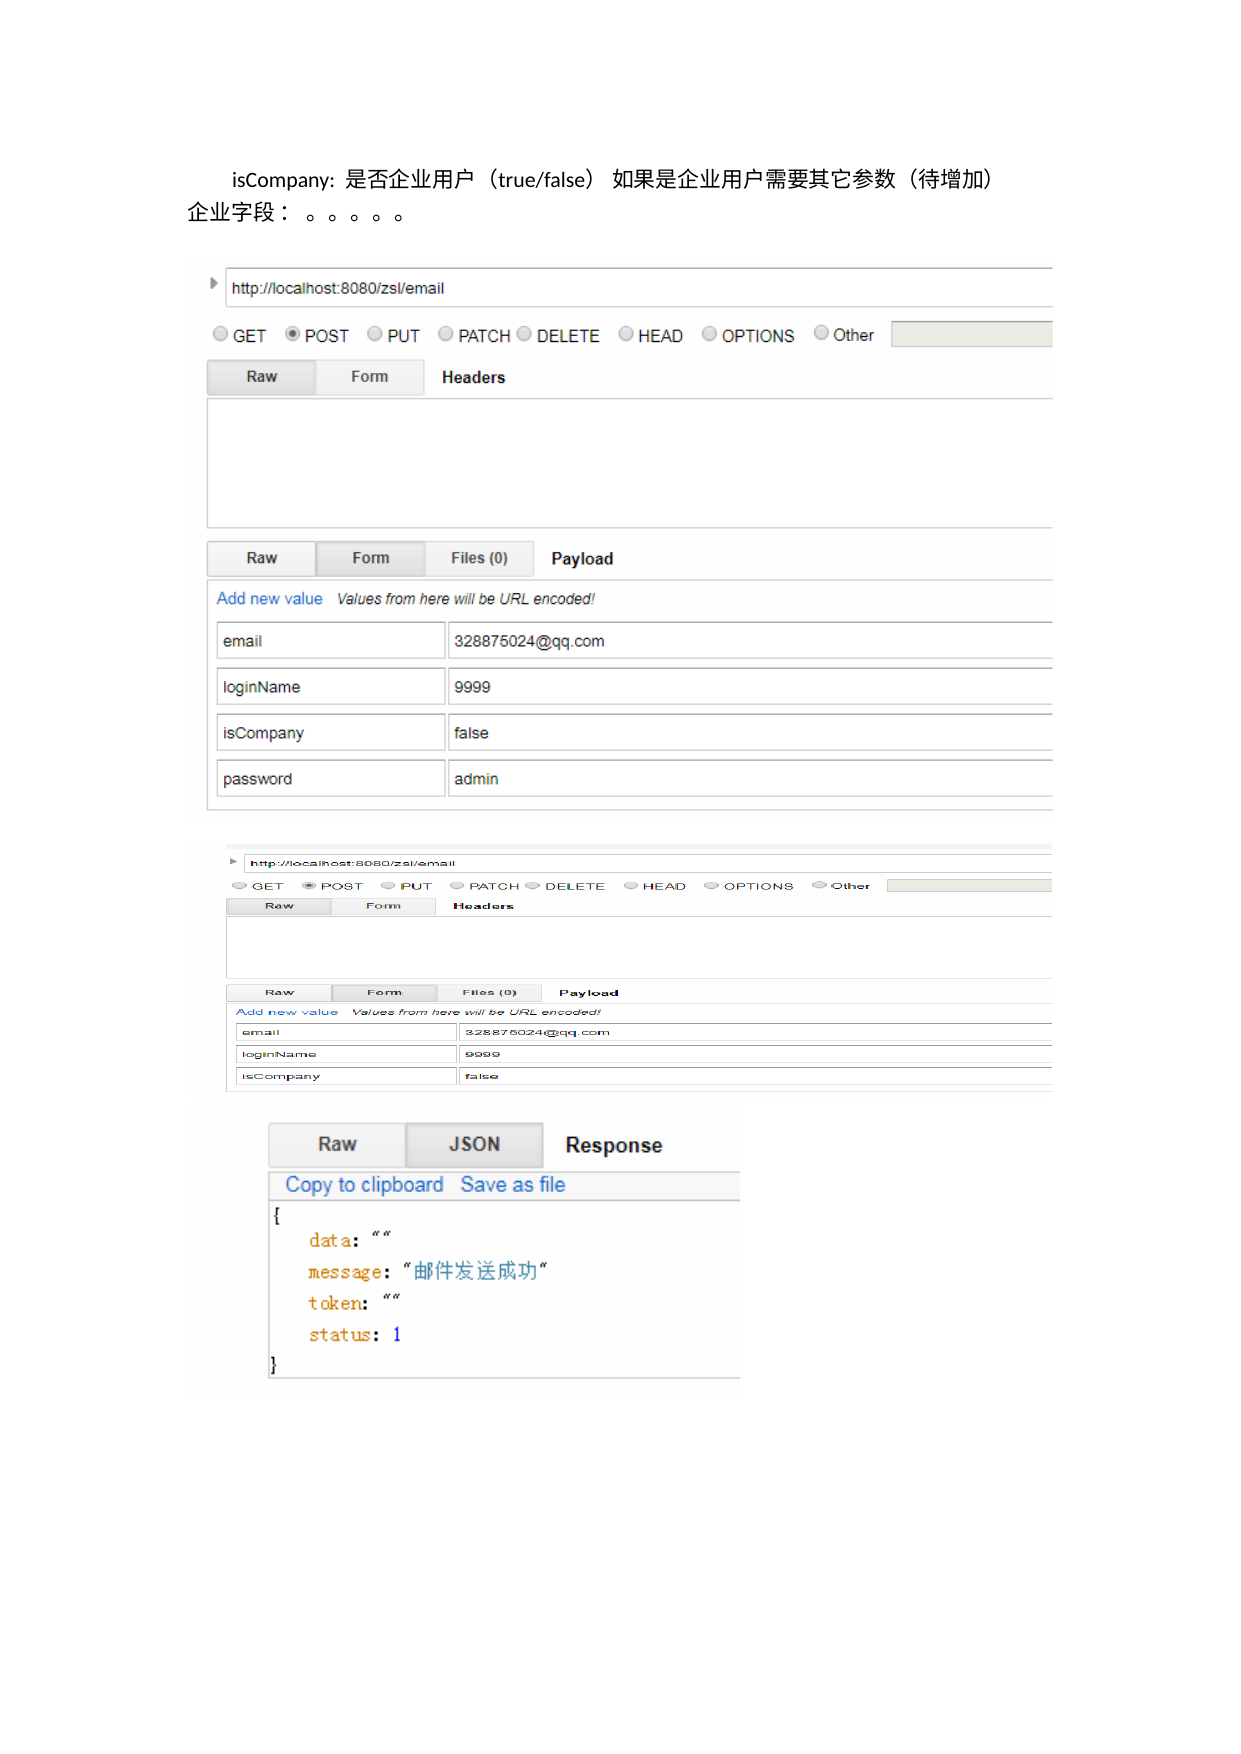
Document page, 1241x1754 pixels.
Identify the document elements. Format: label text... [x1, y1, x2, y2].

picture [187, 259, 1053, 823]
picture [187, 844, 1053, 1099]
text 企业字段 ： 。。。。。 [187, 194, 1053, 227]
picture [187, 1104, 741, 1401]
text isCompany: 是否企业用户（true/false） 如果是企业用户需要其它参数（待增加） [187, 162, 1053, 194]
